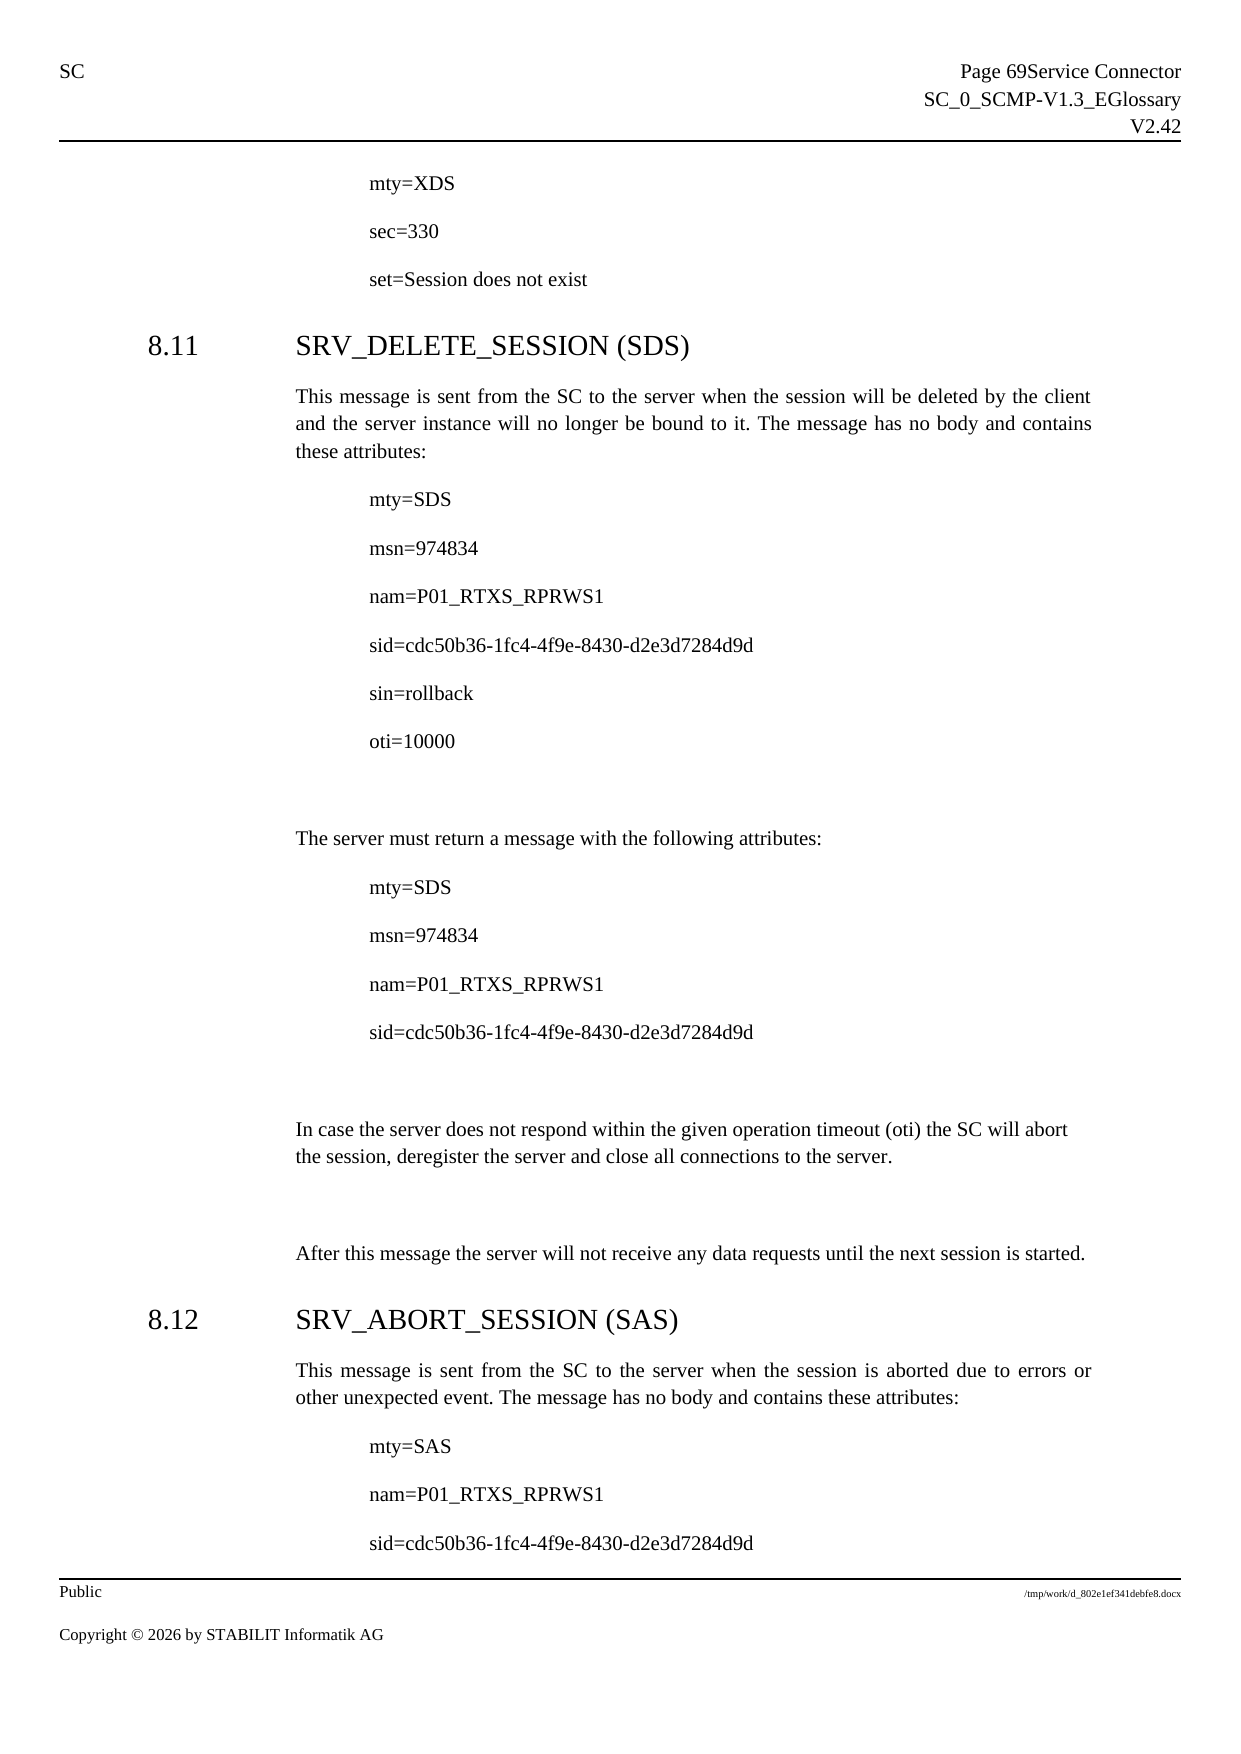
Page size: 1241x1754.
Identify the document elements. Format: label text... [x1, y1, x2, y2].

text set=Session does not exist [369, 267, 1092, 291]
text sin=rollback [369, 681, 1092, 705]
text msn=974834 [369, 536, 1092, 560]
text msn=974834 [369, 923, 1092, 947]
text mty=SAS [369, 1433, 1092, 1458]
text This message is sent from the SC to the server when the session is aborted due to errors or other unexpected event. The message has no body and contains these attributes: [295, 1357, 1092, 1409]
text The server must return a message with the following attributes: [295, 826, 1092, 850]
text sec=330 [369, 219, 1092, 243]
text nam=P01_RTXS_RPRWS1 [369, 584, 1092, 608]
text oti=10000 [369, 729, 1092, 753]
text After this message the server will not receive any data requests until the next session is started. [295, 1241, 1092, 1265]
subtitle SRV_ABORT_SESSION (SAS) [148, 1302, 1092, 1336]
subtitle SRV_DELETE_SESSION (SDS) [148, 328, 1092, 362]
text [369, 1530, 1092, 1554]
text In case the server does not respond within the given operation timeout (oti) the SC will abort the session, deregister the server and close all connections to the server. [295, 1117, 1092, 1168]
text mty=XDS [369, 171, 1092, 194]
text mty=SDS [369, 875, 1092, 899]
text This message is sent from the SC to the server when the session will be deleted by the client and the server instance will no longer be bound to it. The message has no body and contains these attributes: [295, 383, 1092, 463]
text mty=SDS [369, 487, 1092, 511]
text sid=cdc50b36-1fc4-4f9e-8430-d2e3d7284d9d [369, 1020, 1092, 1044]
text sid=cdc50b36-1fc4-4f9e-8430-d2e3d7284d9d [369, 632, 1092, 657]
text nam=P01_RTXS_RPRWS1 [369, 1482, 1092, 1506]
text nam=P01_RTXS_RPRWS1 [369, 972, 1092, 996]
